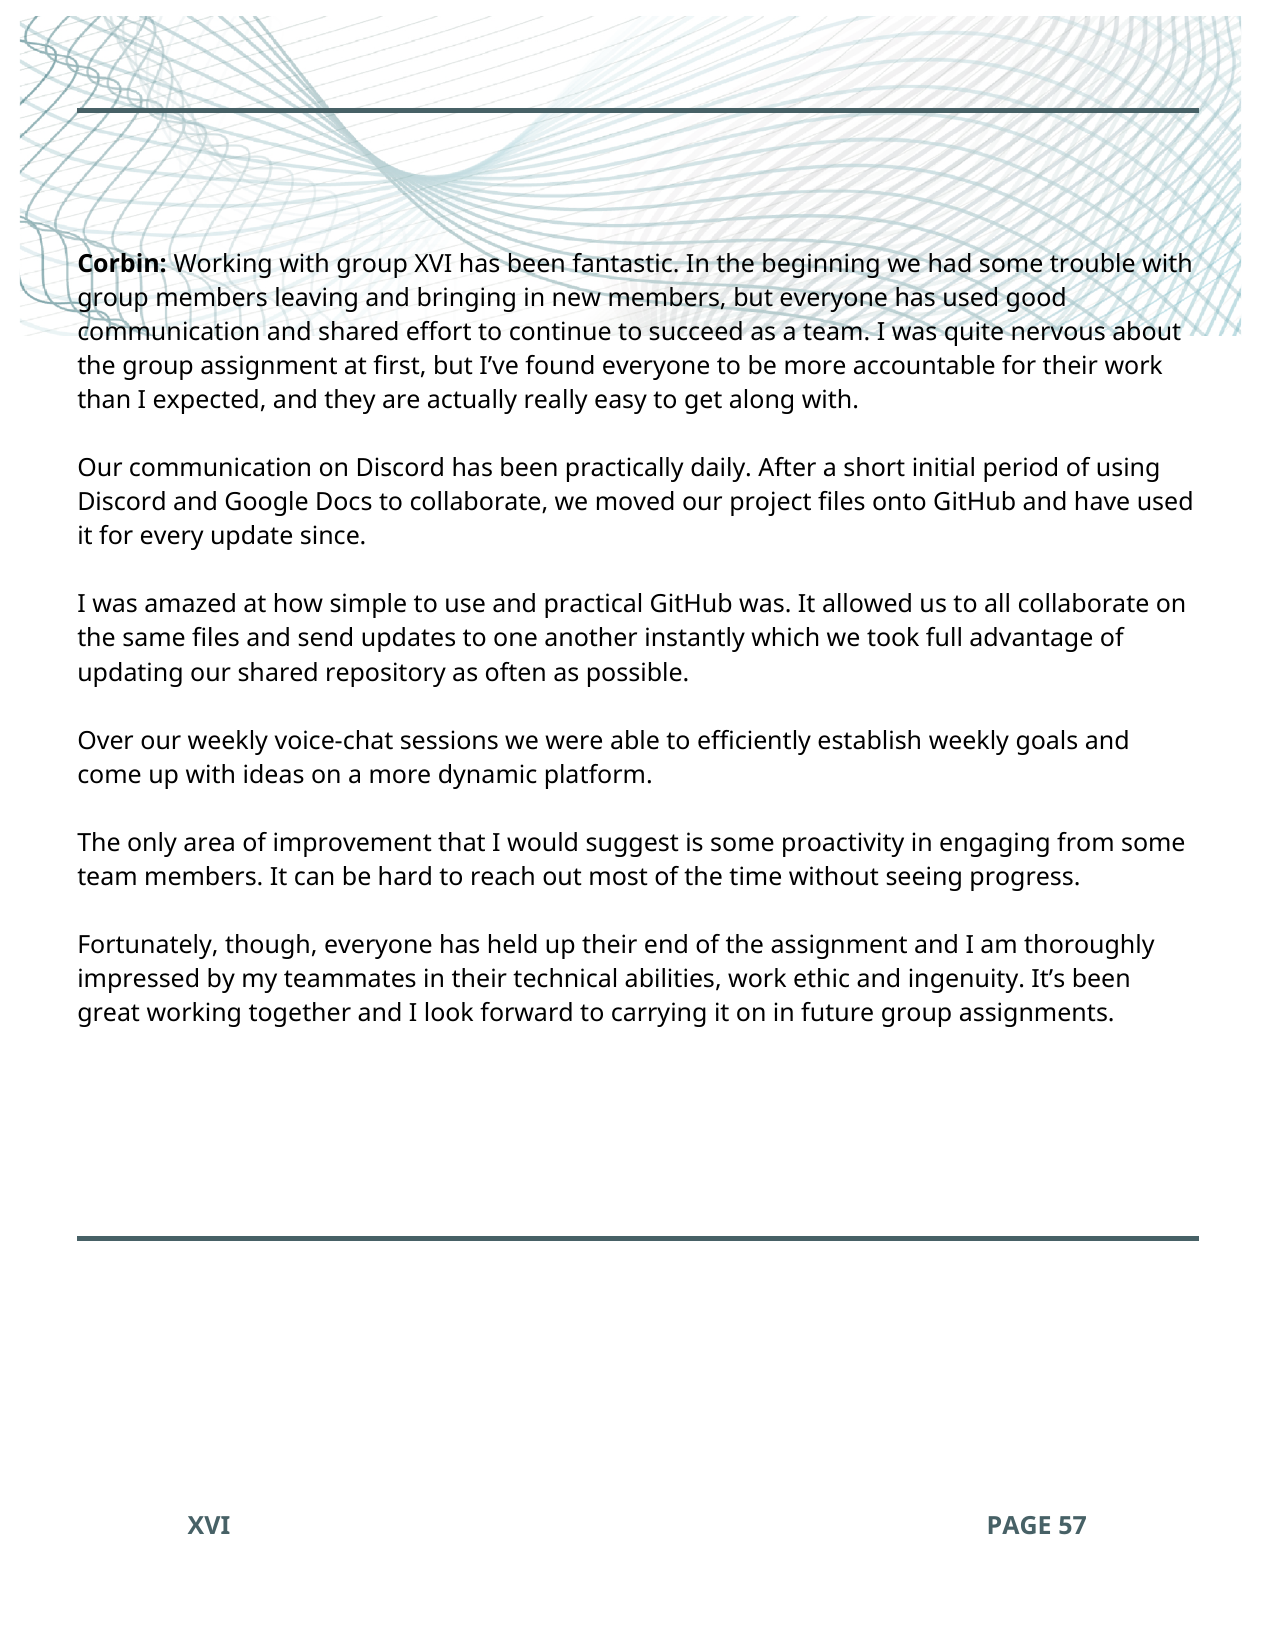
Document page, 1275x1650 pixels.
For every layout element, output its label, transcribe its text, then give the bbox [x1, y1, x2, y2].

table_header Corbin: Working with group XVI has been fantastic. In the beginning we had some trouble with group members leaving and bringing in new members, but everyone has used good communication and shared effort to continue to succeed as a team. I was quite nervous about the group assignment at first, but I’ve found everyone to be more accountable for their work than I expected, and they are actually really easy to get along with. Our communication on Discord has been practically daily. After a short initial period of using Discord and Google Docs to collaborate, we moved our project files onto GitHub and have used it for every update since. I was amazed at how simple to use and practical GitHub was. It allowed us to all collaborate on the same files and send updates to one another instantly which we took full advantage of updating our shared repository as often as possible. Over our weekly voice-chat sessions we were able to efficiently establish weekly goals and come up with ideas on a more dynamic platform. The only area of improvement that I would suggest is some proactivity in engaging from some team members. It can be hard to reach out most of the time without seeing progress. Fortunately, though, everyone has held up their end of the assignment and I am thoroughly impressed by my teammates in their technical abilities, work ethic and ingenuity. It’s been great working together and I look forward to carrying it on in future group assignments. [77, 113, 1199, 1236]
picture [19, 16, 1242, 336]
